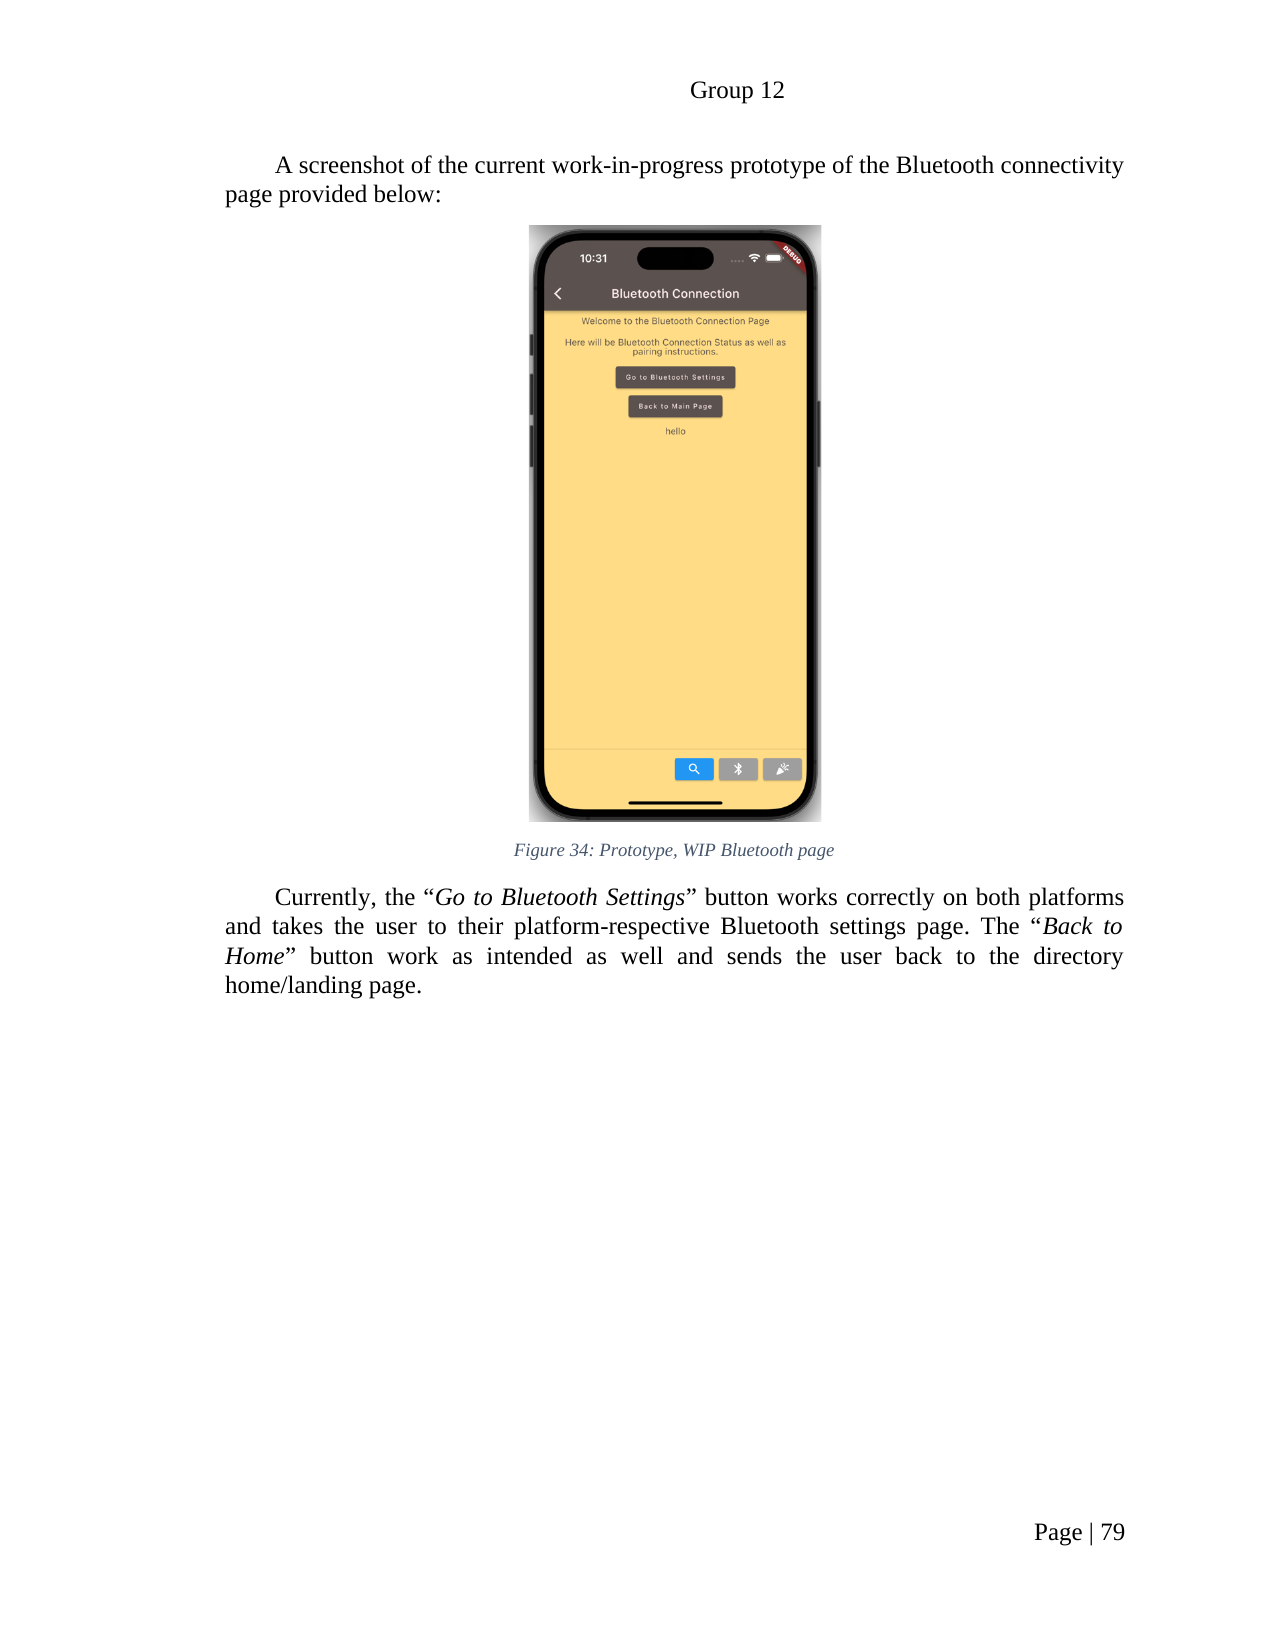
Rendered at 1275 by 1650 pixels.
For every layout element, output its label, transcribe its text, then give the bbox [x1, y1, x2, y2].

picture [528, 225, 822, 822]
text A screenshot of the current work-in-progress prototype of the Bluetooth connectivity page provided below: [225, 150, 1125, 208]
text Currently, the “Go to Bluetooth Settings” button works correctly on both platforms and takes the user to their platform-respective Bluetooth settings page. The “Back to Home” button work as intended as well and sends the user back to the directory home/landing page. [225, 882, 1125, 999]
